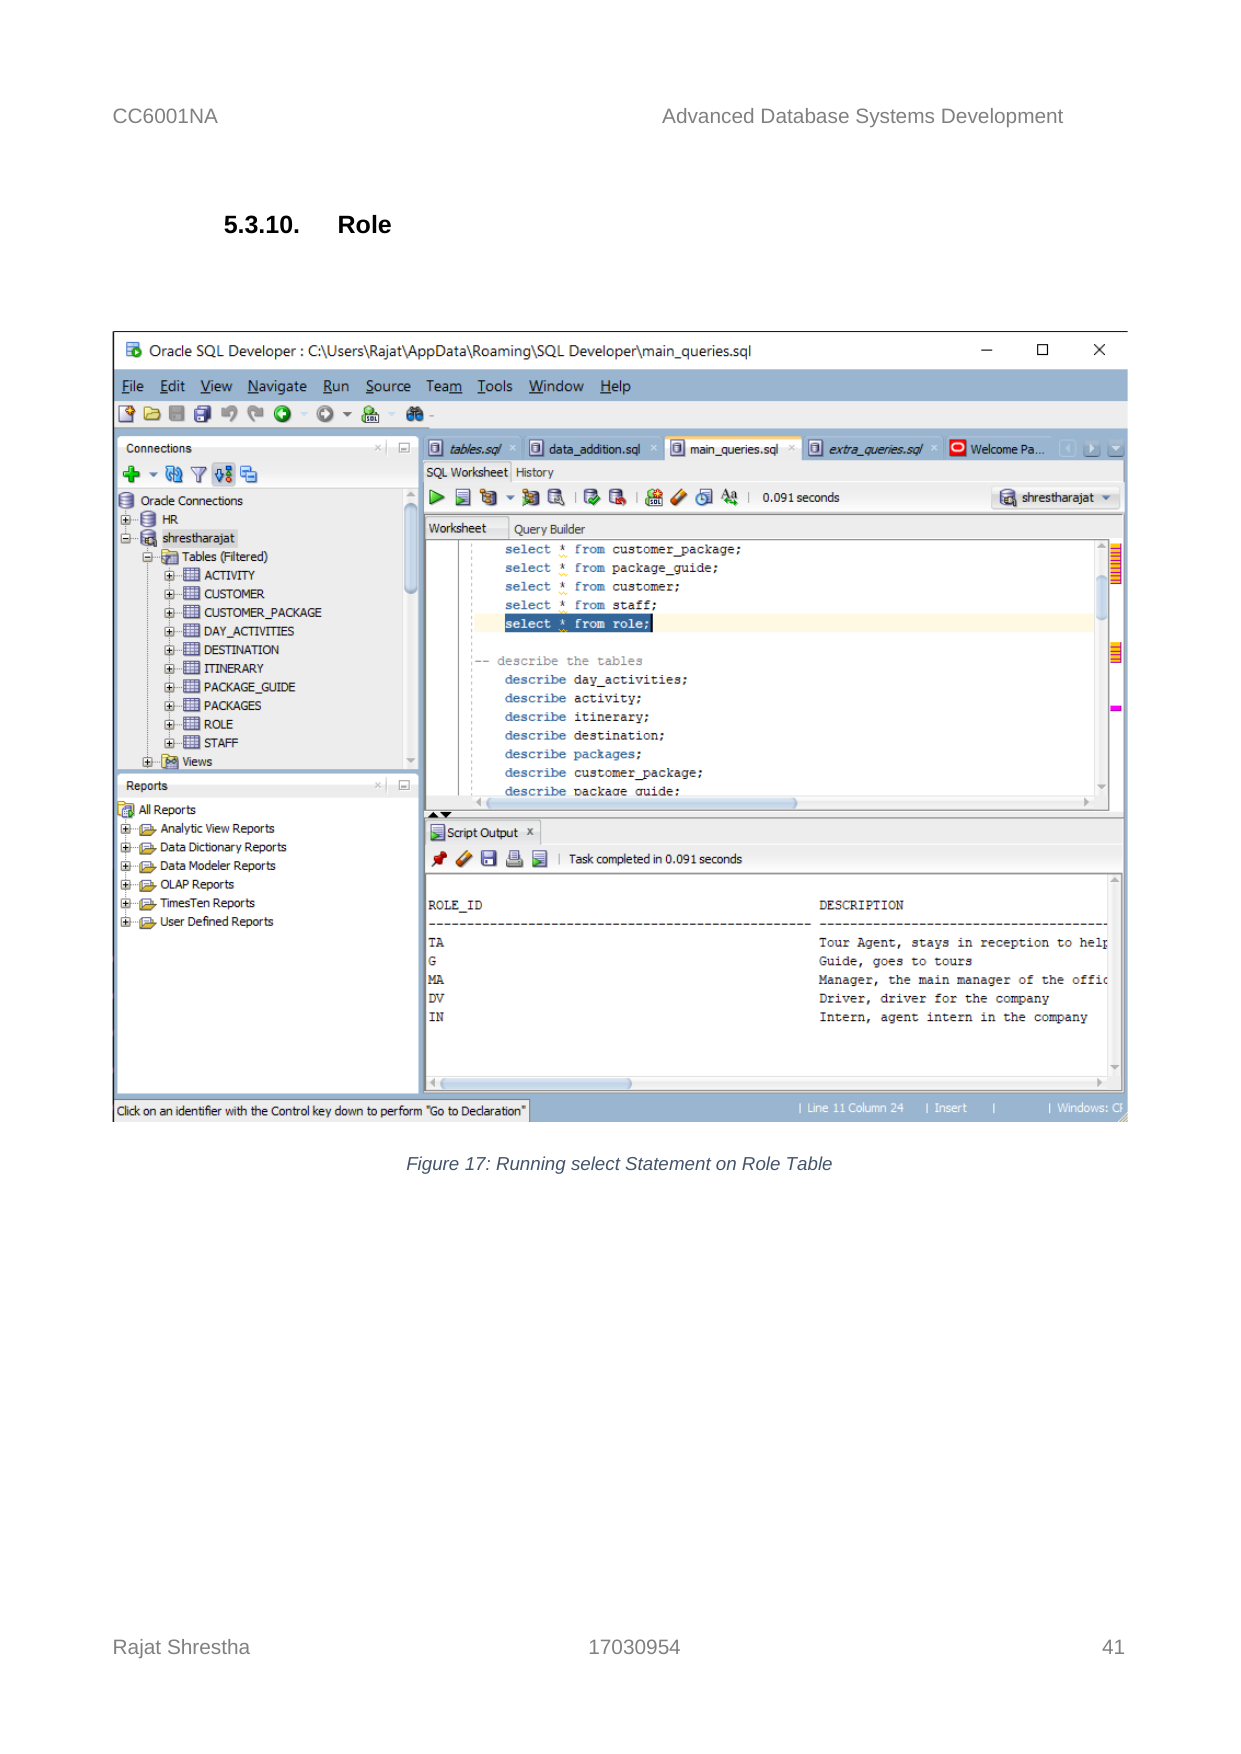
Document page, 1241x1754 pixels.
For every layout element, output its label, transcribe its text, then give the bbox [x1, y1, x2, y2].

picture [112, 331, 1128, 1122]
subtitle Role [223, 210, 1128, 239]
